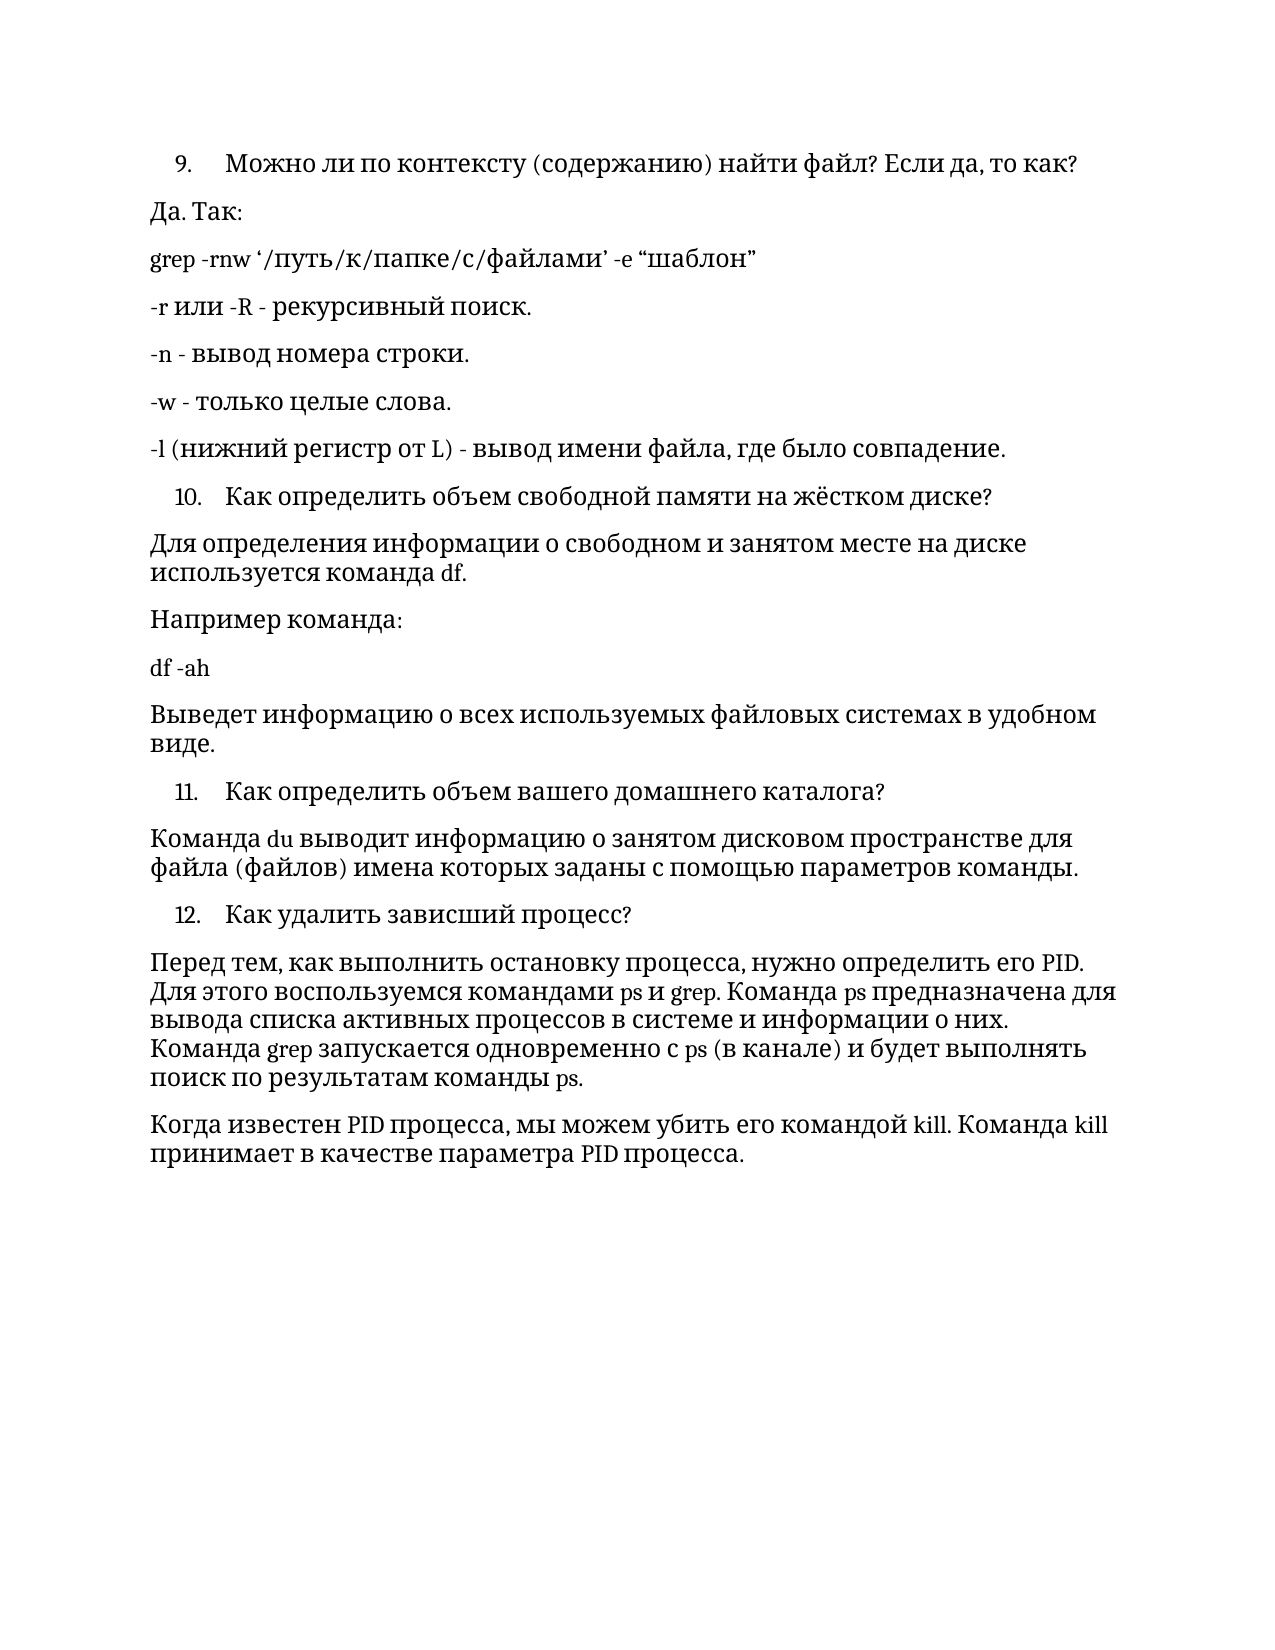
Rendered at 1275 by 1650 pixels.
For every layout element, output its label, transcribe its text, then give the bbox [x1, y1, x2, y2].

text Команда du выводит информацию о занятом дисковом пространстве для файла (файлов) имена которых заданы с помощью параметров команды. [150, 825, 1125, 882]
list Как определить объем свободной памяти на жёстком диске? [175, 482, 1125, 511]
text Перед тем, как выполнить остановку процесса, нужно определить его PID. Для этого воспользуемся командами ps и grep. Команда ps предназначена для вывода списка активных процессов в системе и информации о них. Команда grep запускается одновременно с ps (в канале) и будет выполнять поиск по результатам команды ps. [150, 949, 1125, 1092]
list Можно ли по контексту (содержанию) найти файл? Если да, то как? [175, 150, 1125, 179]
text -n - вывод номера строки. [150, 340, 1125, 369]
text Выведет информацию о всех используемых файловых системах в удобном виде. [150, 701, 1125, 759]
text Для определения информации о свободном и занятом месте на диске используется команда df. [150, 530, 1125, 587]
text grep -rnw ‘/путь/к/папке/с/файлами’ -e “шаблон” [150, 245, 1125, 274]
text Когда известен PID процесса, мы можем убить его командой kill. Команда kill принимает в качестве параметра PID процесса. [150, 1111, 1125, 1169]
list Как удалить зависший процесс? [175, 901, 1125, 930]
text df -ah [150, 654, 1125, 682]
list Как определить объем вашего домашнего каталога? [175, 777, 1125, 806]
text -l (нижний регистр от L) - вывод имени файла, где было совпадение. [150, 435, 1125, 464]
text -w - только целые слова. [150, 387, 1125, 416]
text -r или -R - рекурсивный поиск. [150, 292, 1125, 321]
text Да. Так: [150, 197, 1125, 226]
text Например команда: [150, 606, 1125, 635]
